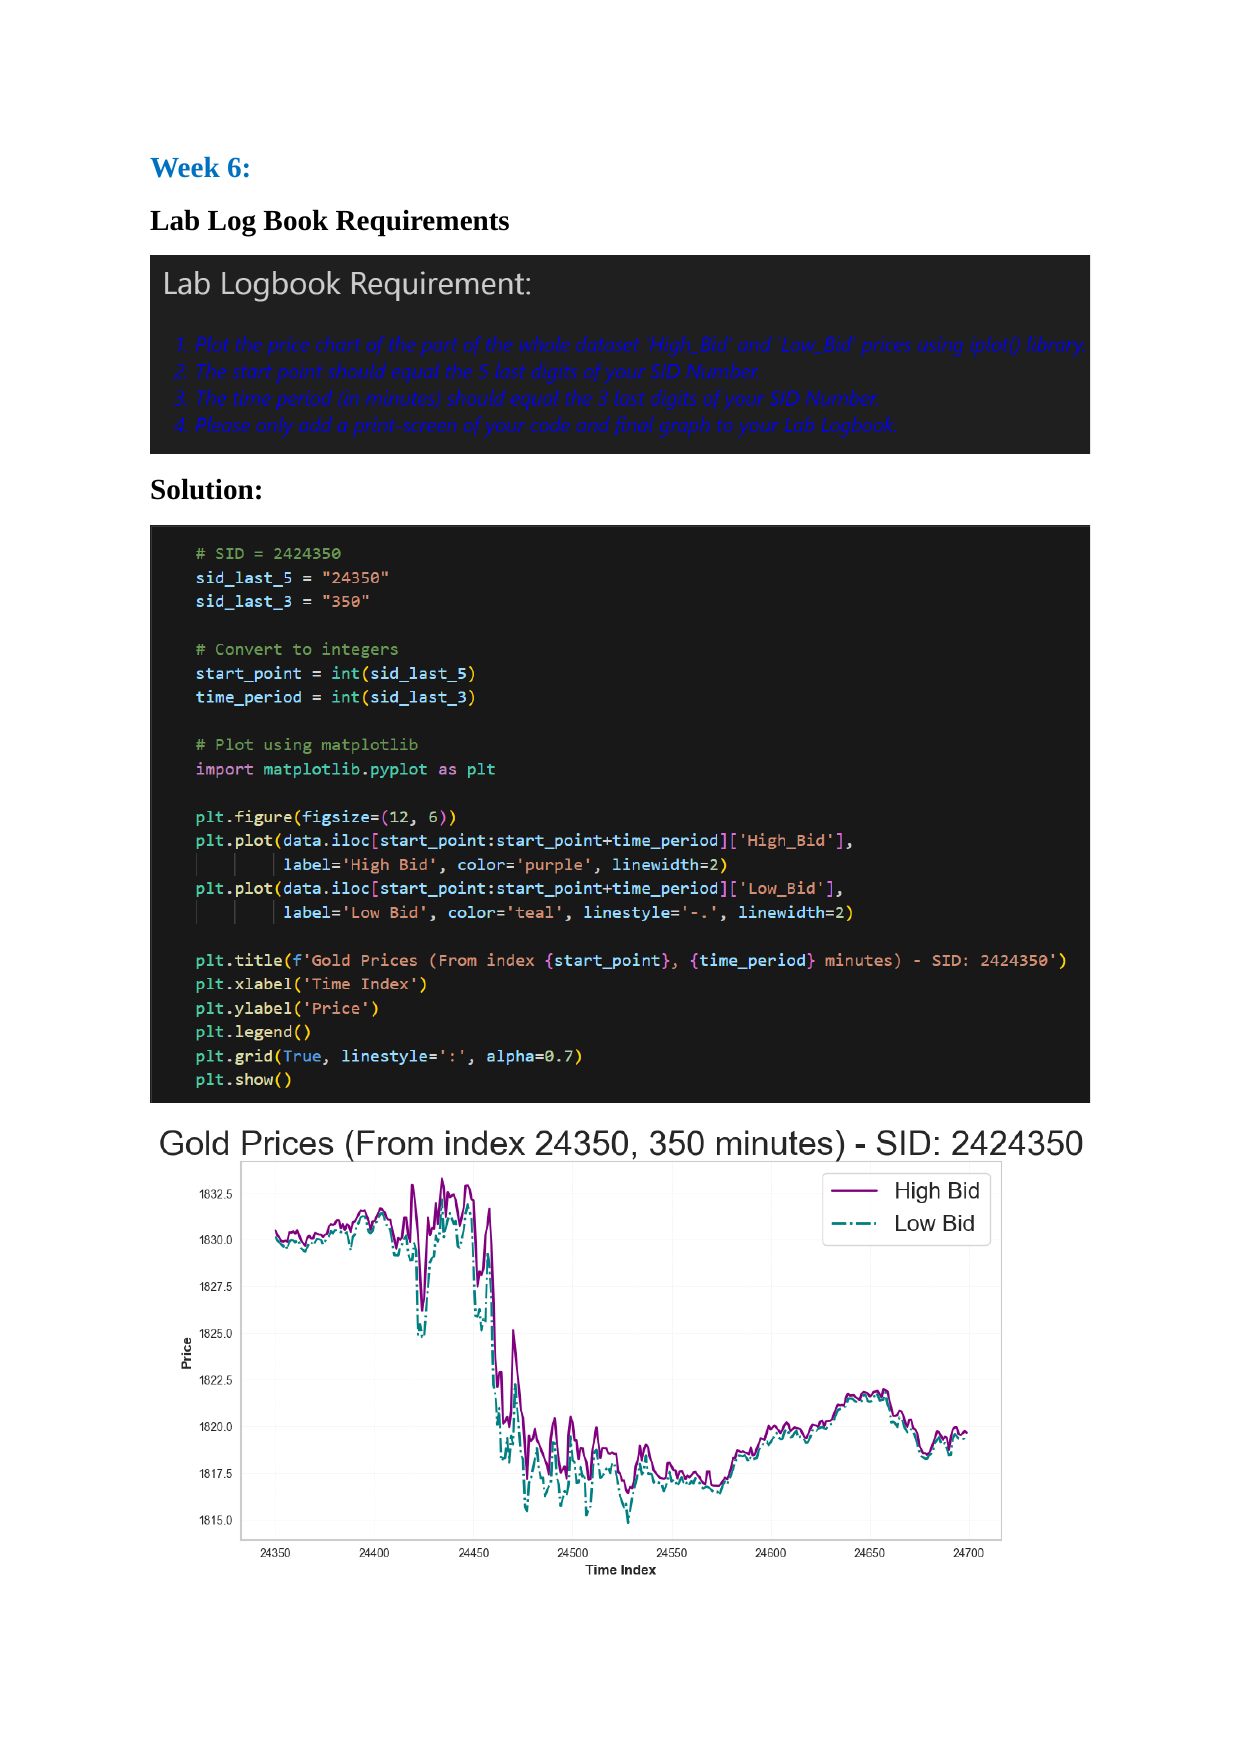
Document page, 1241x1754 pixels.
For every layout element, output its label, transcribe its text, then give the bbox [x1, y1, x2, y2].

text Lab Log Book Requirements [150, 203, 1090, 236]
picture [150, 1121, 1091, 1584]
text Solution: [150, 472, 1090, 506]
picture [150, 255, 1091, 454]
text Week 6: [150, 150, 1090, 183]
picture [150, 525, 1091, 1103]
